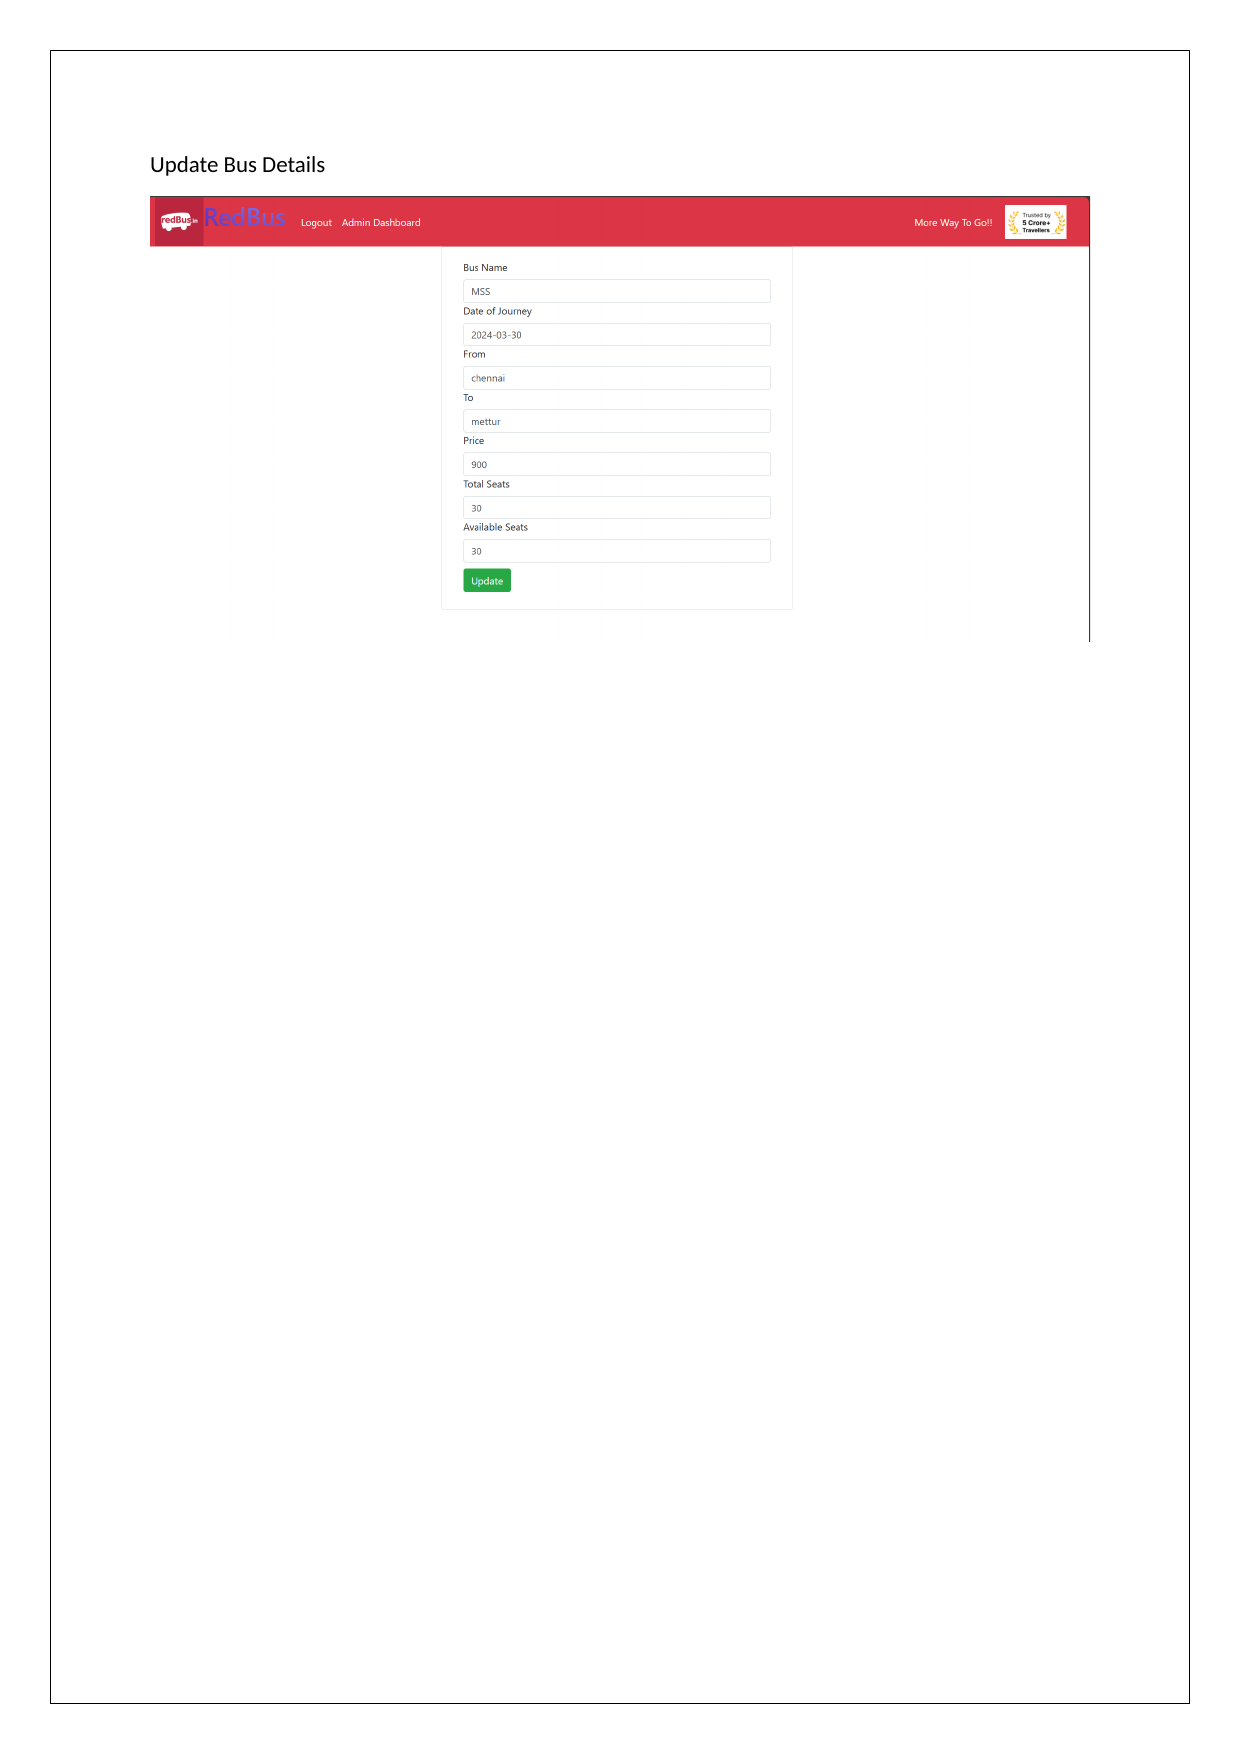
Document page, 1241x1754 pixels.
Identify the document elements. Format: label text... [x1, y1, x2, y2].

picture [150, 196, 1091, 642]
text Update Bus Details [150, 150, 1090, 178]
